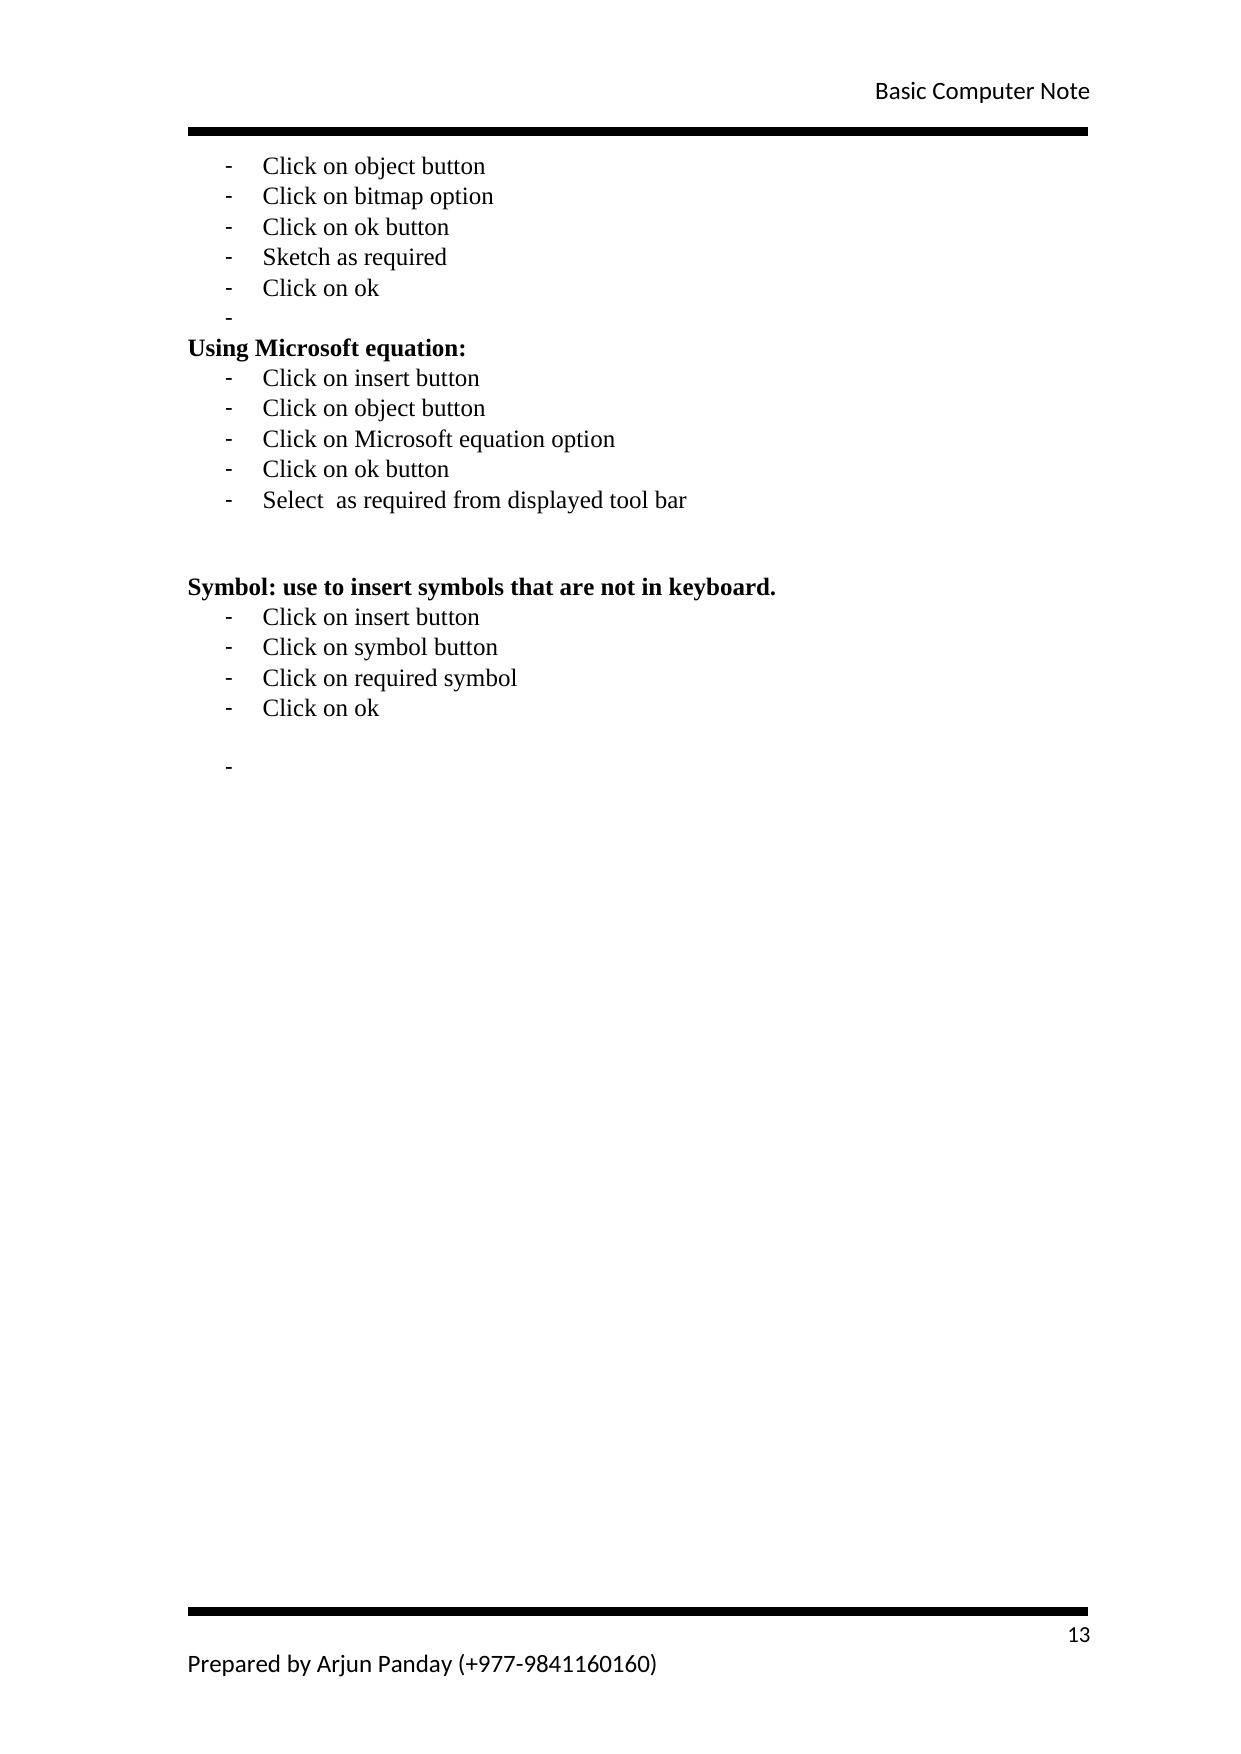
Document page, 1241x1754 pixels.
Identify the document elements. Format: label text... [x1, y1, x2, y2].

list Click on object button [225, 150, 1090, 181]
list Click on insert button [225, 601, 1090, 631]
list Click on ok [225, 692, 1090, 723]
list Click on ok button [225, 211, 1090, 242]
list Click on object button [225, 392, 1090, 423]
list Click on Microsoft equation option [225, 423, 1090, 453]
list Click on symbol button [225, 631, 1090, 662]
text Symbol: use to insert symbols that are not in keyboard. [187, 572, 1090, 601]
list Click on ok [225, 272, 1090, 303]
list Click on bitmap option [225, 181, 1090, 211]
list Click on insert button [225, 362, 1090, 392]
list Click on ok button [225, 453, 1090, 484]
list Sketch as required [225, 242, 1090, 272]
list Select as required from displayed tool bar [225, 484, 1090, 514]
text Using Microsoft equation: [187, 333, 1090, 362]
list Click on required symbol [225, 662, 1090, 692]
